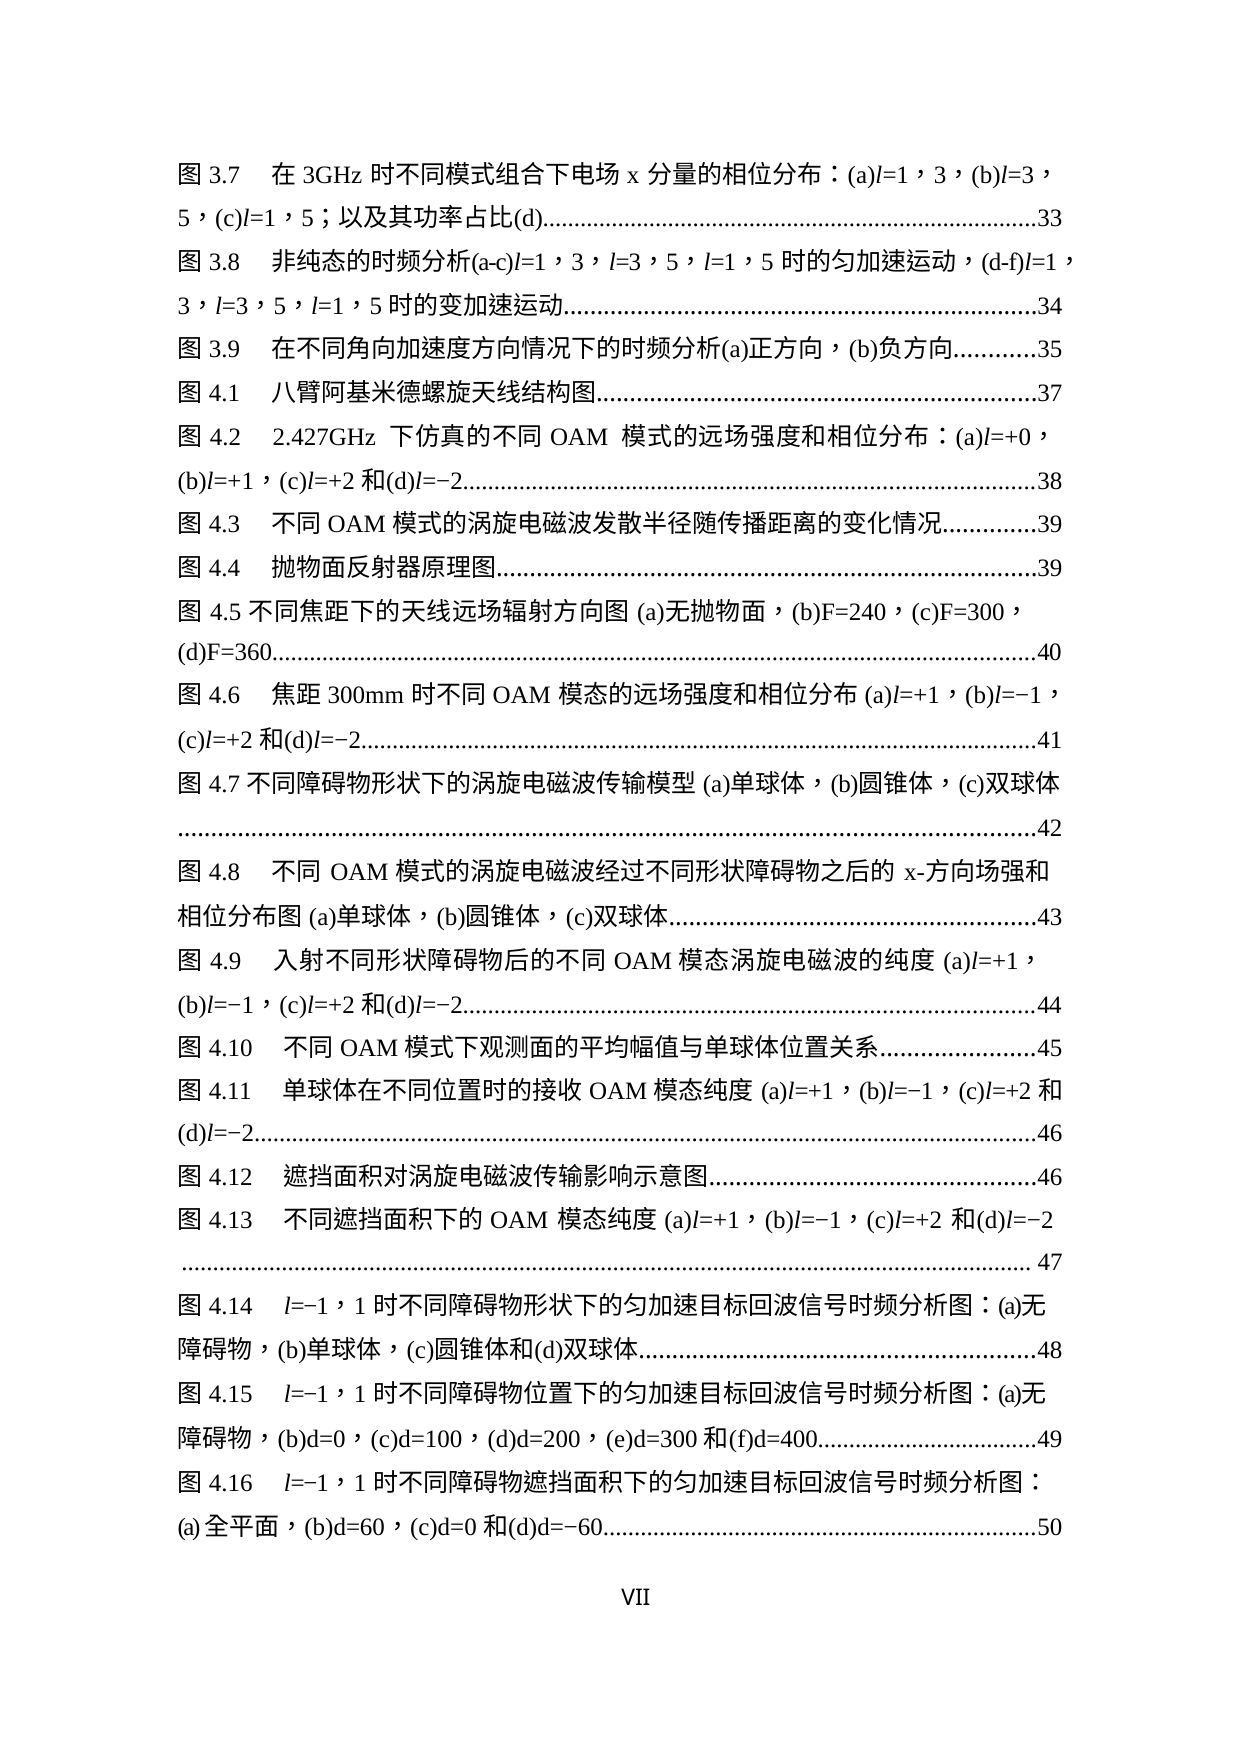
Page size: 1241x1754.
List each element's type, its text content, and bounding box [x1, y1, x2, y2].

text 图 4.13 不同遮挡面积下的 OAM 模态纯度 (a)l=+1，(b)l=−1，(c)l=+2 和(d)l=−2 [177, 1202, 1101, 1236]
text 图 4.11 单球体在不同位置时的接收 OAM 模态纯度 (a)l=+1，(b)l=−1，(c)l=+2 和 [177, 1073, 1101, 1107]
text (d)l=−2 46 [177, 1118, 1101, 1147]
text 3，l=3，5，l=1，5 时的变加速运动 34 [177, 288, 1101, 322]
text 图 4.5 不同焦距下的天线远场辐射方向图 (a)无抛物面，(b)F=240，(c)F=300， (d)F=360 40 [177, 593, 1063, 666]
text 图 4.10 不同 OAM 模式下观测面的平均幅值与单球体位置关系 45 [177, 1031, 1101, 1063]
text 图 4.16 l=−1，1 时不同障碍物遮挡面积下的匀加速目标回波信号时频分析图：(a) 全平面，(b)d=60，(c)d=0 和(d)d=−60 50 [177, 1465, 1063, 1543]
text 图 4.3 不同 OAM 模式的涡旋电磁波发散半径随传播距离的变化情况 39 [177, 506, 1101, 540]
text 图 3.9 在不同角向加速度方向情况下的时频分析(a)正方向，(b)负方向 35 [177, 331, 1101, 365]
text ........................................................................................................................................ 47 [181, 1247, 1101, 1276]
text 图 4.2 2.427GHz 下仿真的不同 OAM 模式的远场强度和相位分布：(a)l=+0， [177, 419, 1101, 453]
text 图 3.8 非纯态的时频分析(a-c)l=1，3，l=3，5，l=1，5 时的匀加速运动，(d-f)l=1， [177, 244, 1101, 278]
text 图 4.1 八臂阿基米德螺旋天线结构图 37 [177, 375, 1101, 409]
text 图 4.15 l=−1，1 时不同障碍物位置下的匀加速目标回波信号时频分析图：(a)无障碍物，(b)d=0，(c)d=100，(d)d=200，(e)d=300 和(f)d=400 49 [177, 1376, 1063, 1454]
text 图 4.14 l=−1，1 时不同障碍物形状下的匀加速目标回波信号时频分析图：(a)无障碍物，(b)单球体，(c)圆锥体和(d)双球体 48 [177, 1287, 1063, 1366]
text 图 4.7 不同障碍物形状下的涡旋电磁波传输模型 (a)单球体，(b)圆锥体，(c)双球体 42 [177, 766, 1063, 844]
text (b)l=+1，(c)l=+2 和(d)l=−2 38 [177, 462, 1101, 496]
text 图 4.8 不同OAM 模式的涡旋电磁波经过不同形状障碍物之后的x-方向场强和相位分布图 (a)单球体，(b)圆锥体，(c)双球体 43 [177, 854, 1063, 932]
text 图 3.7 在 3GHz 时不同模式组合下电场 x 分量的相位分布：(a)l=1，3，(b)l=3， [177, 157, 1101, 191]
text 图 4.12 遮挡面积对涡旋电磁波传输影响示意图 46 [177, 1158, 1101, 1192]
text 5，(c)l=1，5；以及其功率占比(d) 33 [177, 200, 1101, 234]
text 图 4.6 焦距 300mm 时不同 OAM 模态的远场强度和相位分布 (a)l=+1，(b)l=−1， (c)l=+2 和(d)l=−2 41 [177, 677, 1076, 755]
text 图 4.4 抛物面反射器原理图 39 [177, 550, 1101, 584]
text 图 4.9 入射不同形状障碍物后的不同 OAM 模态涡旋电磁波的纯度 (a)l=+1， (b)l=−1，(c)l=+2 和(d)l=−2 44 [177, 943, 1063, 1021]
